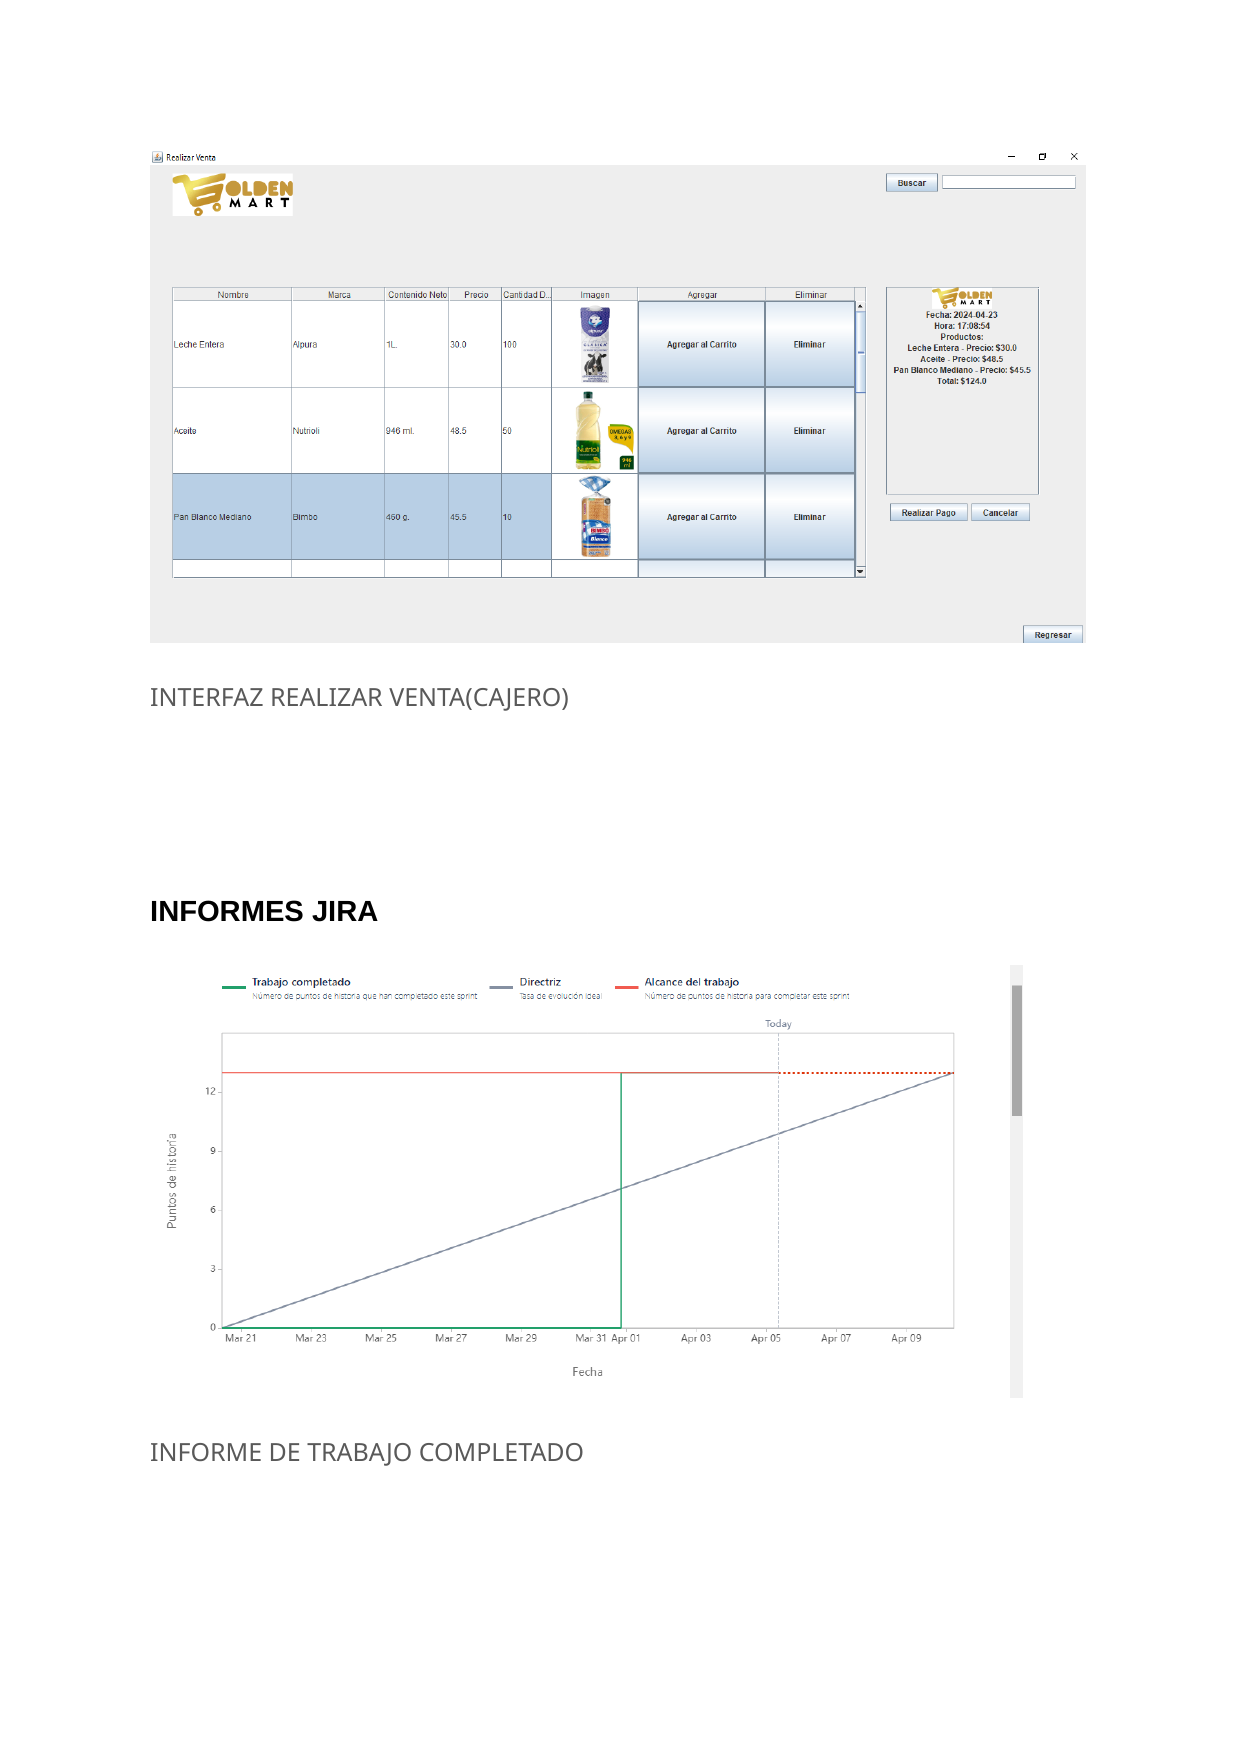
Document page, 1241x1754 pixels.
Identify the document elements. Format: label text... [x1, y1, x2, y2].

text INTERFAZ REALIZAR VENTA(CAJERO) [150, 680, 1015, 714]
picture [150, 150, 1086, 643]
picture [150, 965, 1023, 1398]
text INFORME DE TRABAJO COMPLETADO [150, 1435, 1015, 1469]
subtitle INFORMES JIRA [150, 894, 1015, 928]
